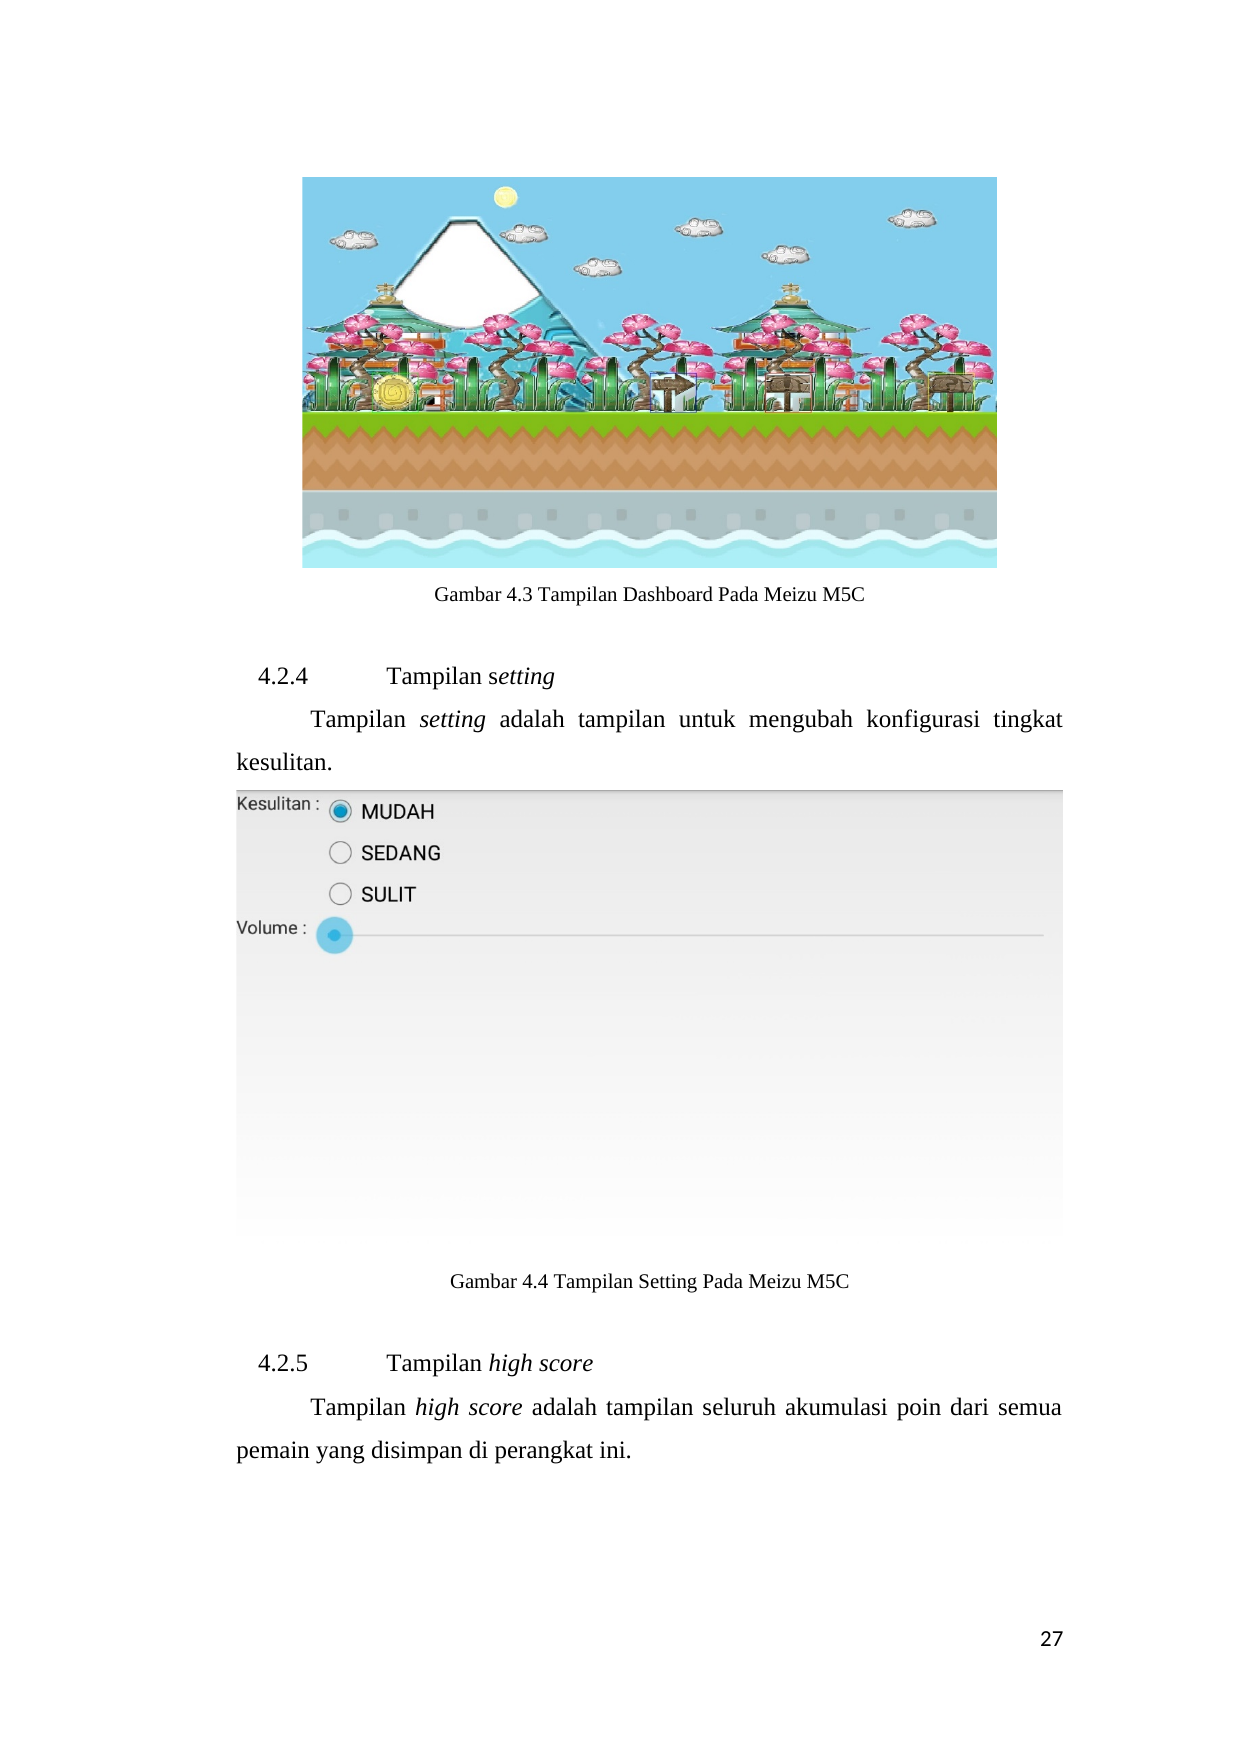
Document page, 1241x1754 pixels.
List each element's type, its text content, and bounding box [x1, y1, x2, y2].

picture [302, 177, 997, 568]
picture [236, 790, 1063, 1256]
list Gambar 4.3 Tampilan Dashboard Pada Meizu M5C [236, 582, 1063, 606]
list Tampilan high score [258, 1348, 1063, 1377]
list Tampilan setting [258, 661, 1063, 690]
list Tampilan high score adalah tampilan seluruh akumulasi poin dari semua pemain yang disimpan di perangkat ini. [236, 1392, 1063, 1463]
list Gambar 4.4 Tampilan Setting Pada Meizu M5C [236, 1269, 1063, 1293]
list Tampilan setting adalah tampilan untuk mengubah konfigurasi tingkat kesulitan. [236, 704, 1063, 776]
